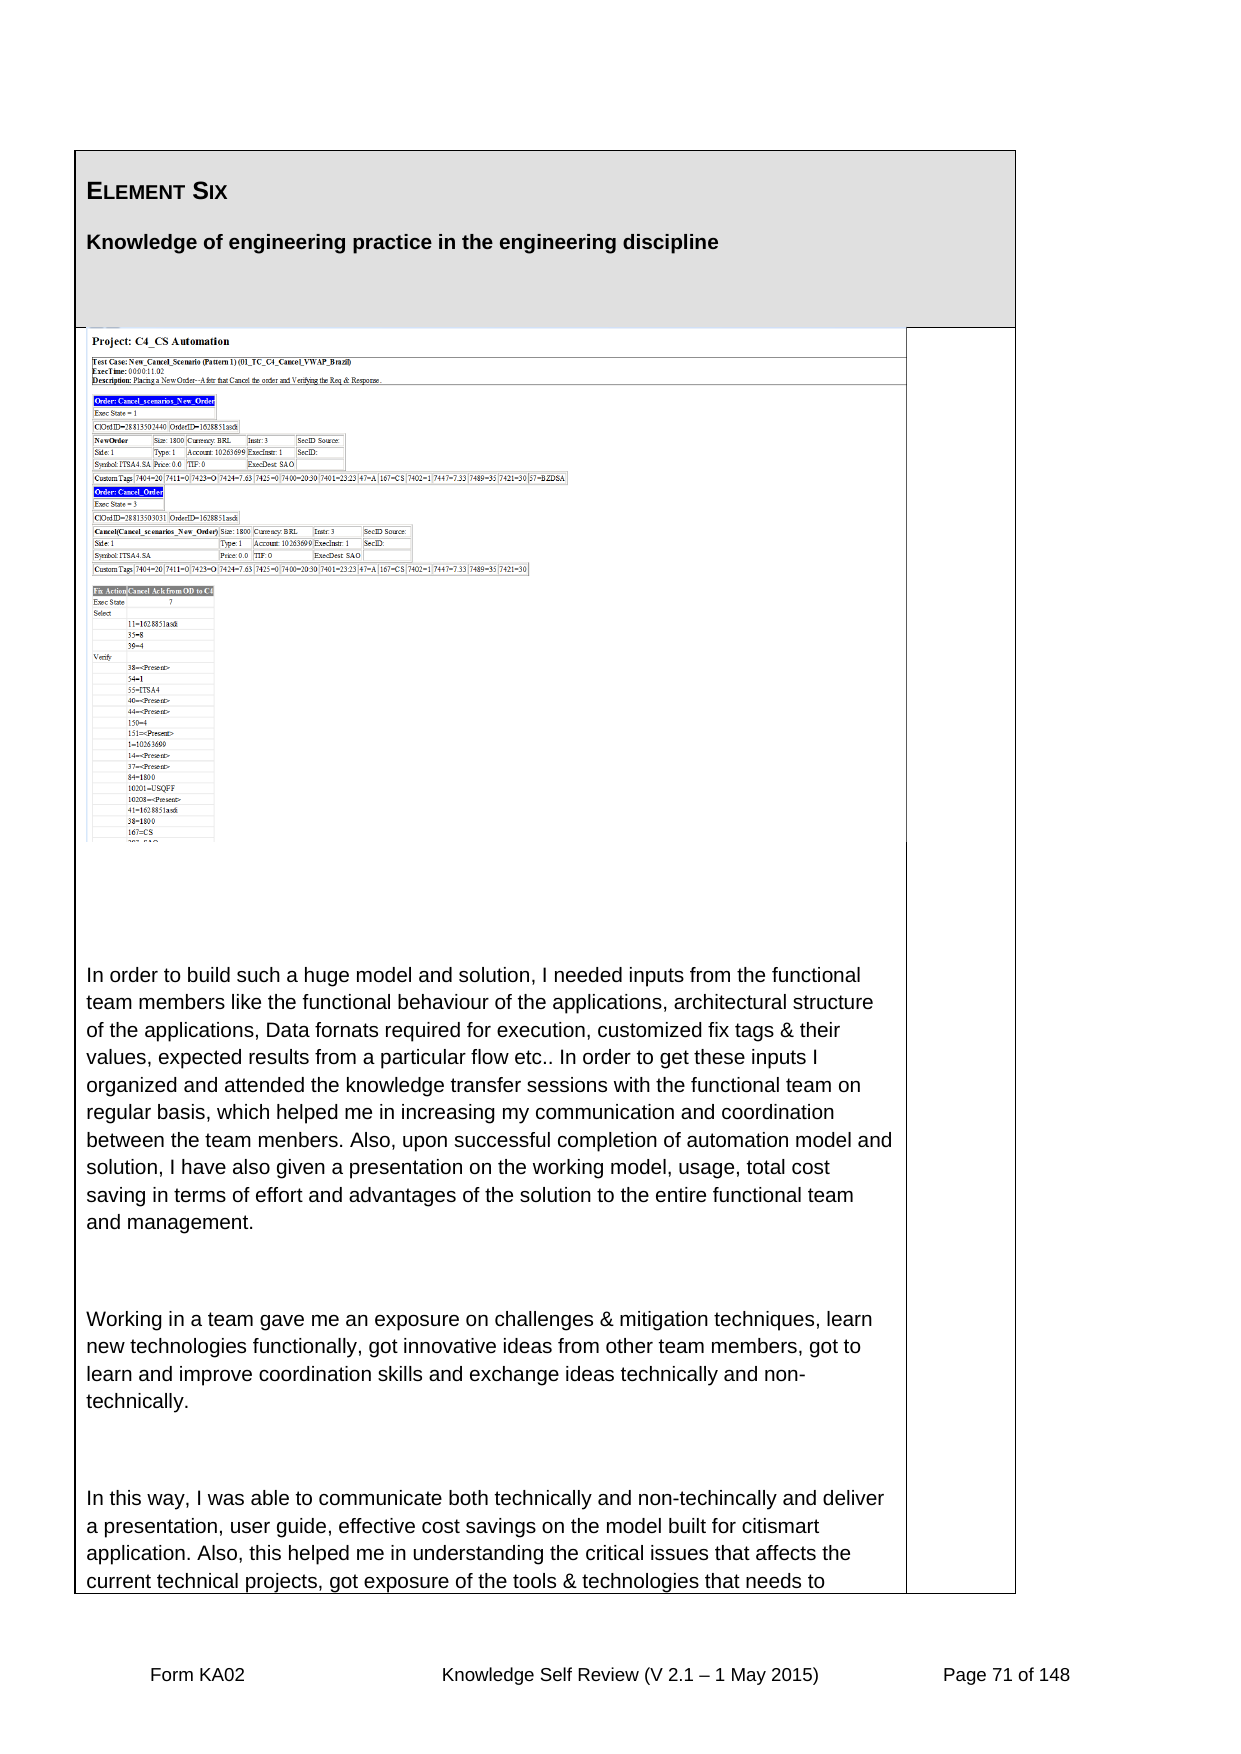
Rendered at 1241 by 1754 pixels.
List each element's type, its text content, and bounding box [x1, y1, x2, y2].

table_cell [76, 328, 906, 1592]
table_header Element Six Knowledge of engineering practice in the engineering discipline [76, 151, 1015, 327]
picture [86, 327, 907, 842]
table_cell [907, 328, 1015, 1592]
